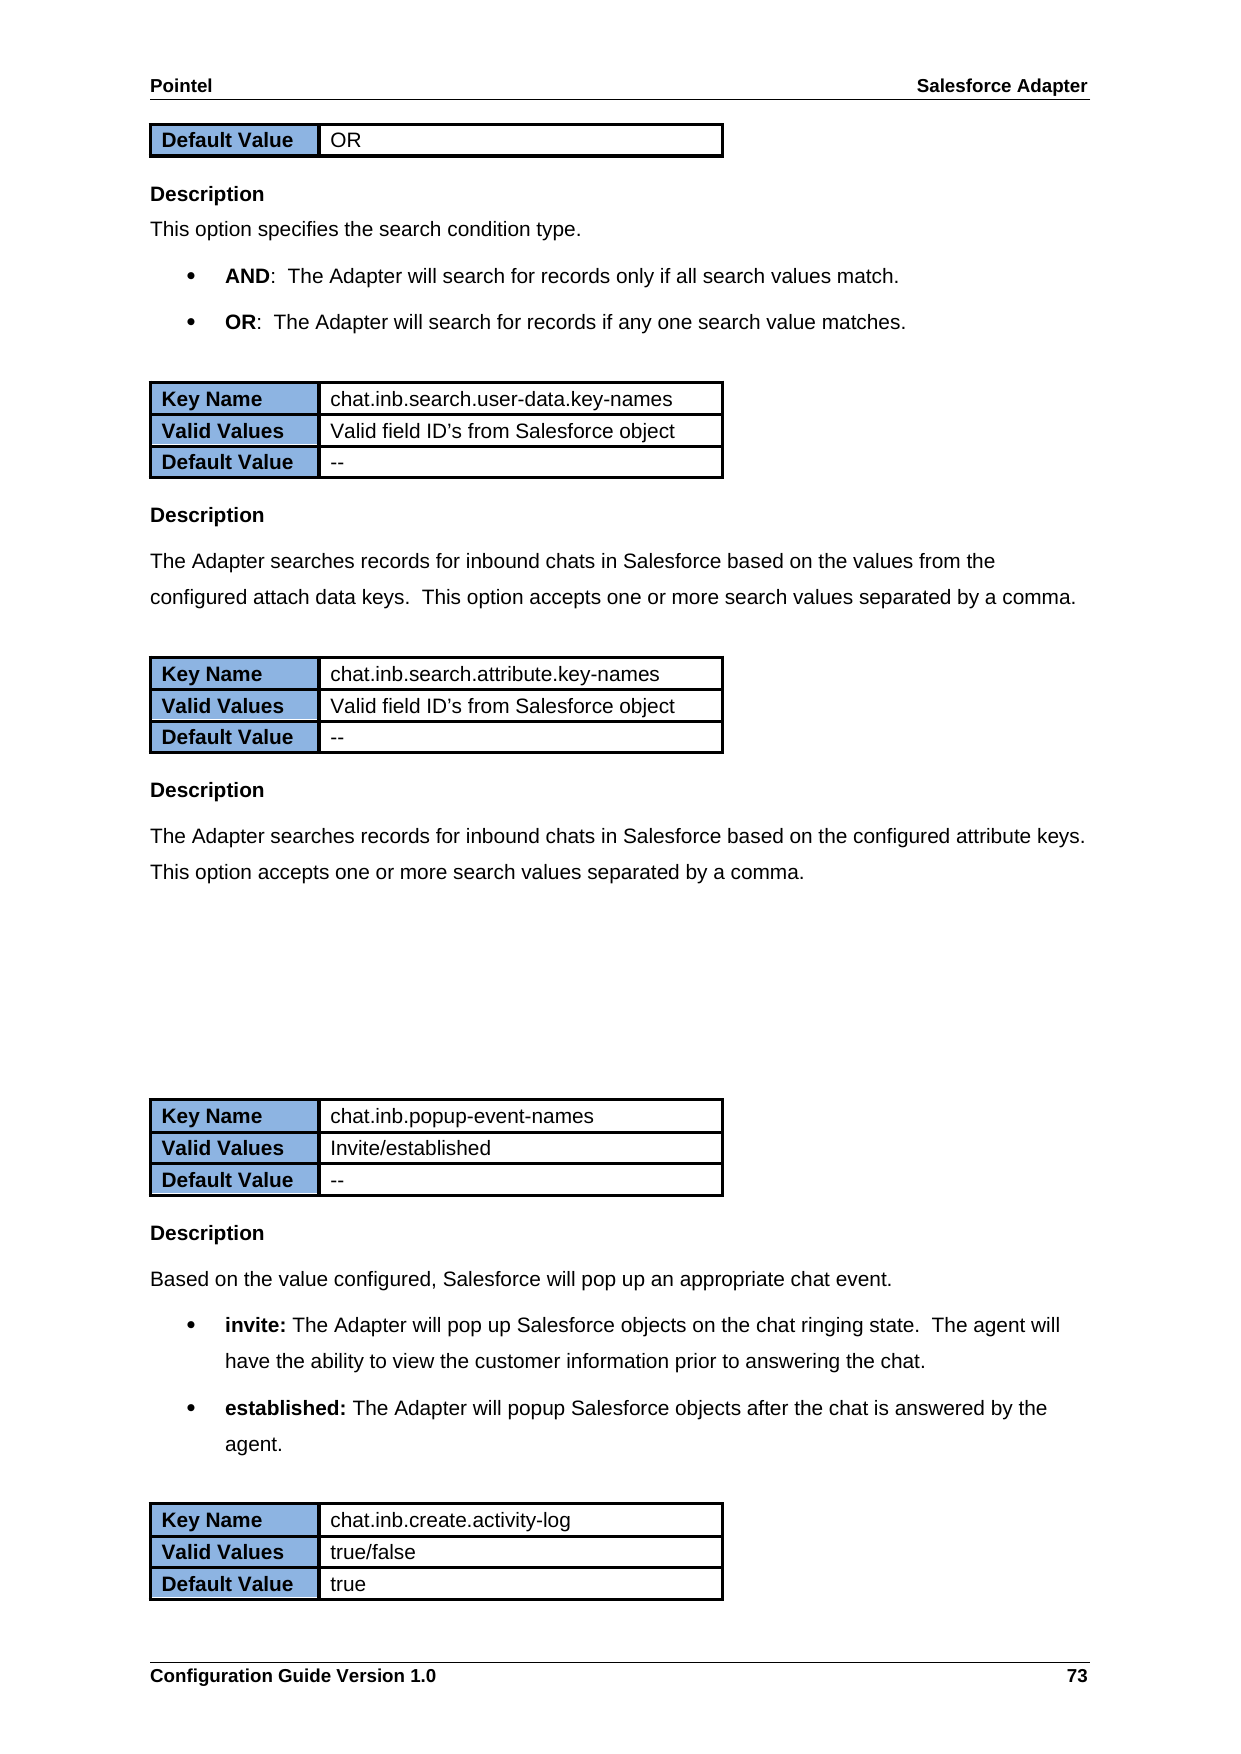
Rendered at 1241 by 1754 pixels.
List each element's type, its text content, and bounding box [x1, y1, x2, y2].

text The Adapter searches records for inbound chats in Salesforce based on the configured attribute keys. This option accepts one or more search values separated by a comma. [150, 824, 1090, 884]
table_cell Invite/established [321, 1134, 721, 1162]
table_cell -- [321, 723, 721, 751]
table_cell -- [321, 448, 721, 476]
text This option specifies the search condition type. [150, 217, 1090, 241]
table_cell Valid Values [152, 416, 317, 444]
table_cell Default Value [152, 1165, 317, 1193]
table_cell Valid field ID’s from Salesforce object [321, 691, 721, 719]
list invite: The Adapter will pop up Salesforce objects on the chat ringing state. The agent will have the ability to view the customer information prior to answering the chat. [187, 1313, 1090, 1373]
text Description [150, 778, 1090, 802]
table_cell Default Value [152, 448, 317, 476]
table_cell Valid Values [152, 691, 317, 719]
table_header Key Name [152, 1101, 317, 1131]
table_cell true [321, 1569, 721, 1597]
list OR: The Adapter will search for records if any one search value matches. [187, 310, 1090, 334]
table_header chat.inb.create.activity-log [321, 1505, 721, 1535]
table_cell true/false [321, 1538, 721, 1566]
text Description [150, 1221, 1090, 1244]
table_cell Default Value [152, 1569, 317, 1597]
text The Adapter searches records for inbound chats in Salesforce based on the values from the configured attach data keys. This option accepts one or more search values separated by a comma. [150, 549, 1090, 609]
table_header Key Name [152, 384, 317, 413]
text Description [150, 503, 1090, 527]
table_header Key Name [152, 1505, 317, 1535]
table_cell Valid Values [152, 1134, 317, 1162]
list established: The Adapter will popup Salesforce objects after the chat is answered by the agent. [187, 1396, 1090, 1456]
table_cell Default Value [152, 126, 317, 154]
text Based on the value configured, Salesforce will pop up an appropriate chat event. [150, 1267, 1090, 1291]
table_header chat.inb.search.attribute.key-names [321, 659, 721, 688]
table_header chat.inb.popup-event-names [321, 1101, 721, 1131]
table_cell Valid Values [152, 1538, 317, 1566]
table_cell OR [321, 126, 721, 154]
table_header chat.inb.search.user-data.key-names [321, 384, 721, 413]
table_cell Default Value [152, 723, 317, 751]
table_cell Valid field ID’s from Salesforce object [321, 416, 721, 444]
table_cell -- [321, 1165, 721, 1193]
list AND: The Adapter will search for records only if all search values match. [187, 264, 1090, 288]
table_header Key Name [152, 659, 317, 688]
text Description [150, 181, 1090, 205]
